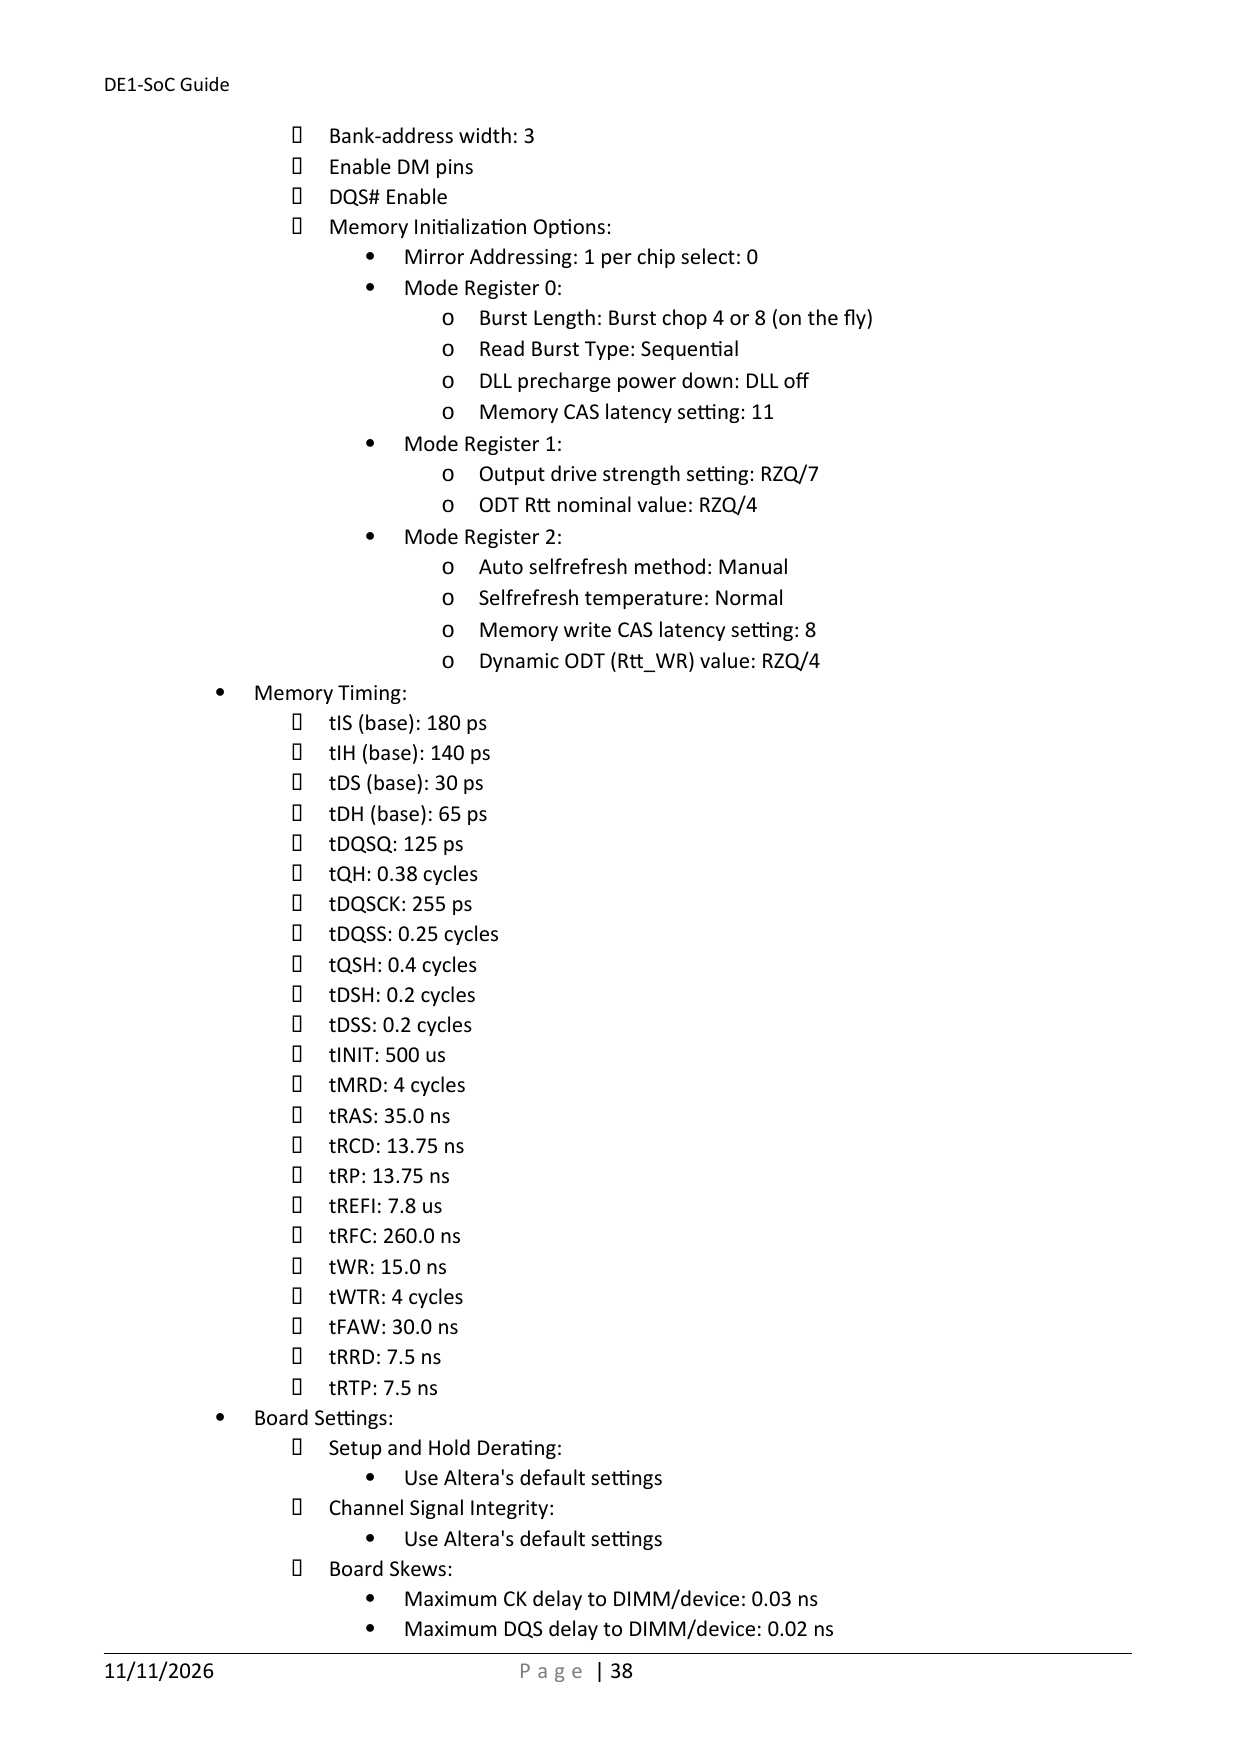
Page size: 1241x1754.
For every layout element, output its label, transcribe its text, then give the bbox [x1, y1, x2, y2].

list Dynamic ODT (Rtt_WR) value: RZQ/4 [441, 646, 1132, 676]
list tRRD: 7.5 ns [291, 1342, 1132, 1371]
list ODT Rtt nominal value: RZQ/4 [441, 490, 1132, 519]
list tDSS: 0.2 cycles [291, 1010, 1132, 1038]
list tIH (base): 140 ps [291, 738, 1132, 766]
list Setup and Hold Derating: [291, 1433, 1132, 1461]
list tIS (base): 180 ps [291, 708, 1132, 736]
list Board Settings: [216, 1403, 1132, 1431]
list Selfrefresh temperature: Normal [441, 583, 1132, 613]
list Memory CAS latency setting: 11 [441, 397, 1132, 426]
list Read Burst Type: Sequential [441, 334, 1132, 363]
list Board Skews: [291, 1554, 1132, 1582]
list tINIT: 500 us [291, 1040, 1132, 1068]
list tWTR: 4 cycles [291, 1282, 1132, 1310]
list DLL precharge power down: DLL off [441, 366, 1132, 395]
list tRFC: 260.0 ns [291, 1222, 1132, 1250]
list Channel Signal Integrity: [291, 1493, 1132, 1522]
list Memory Timing: [216, 678, 1132, 706]
list Use Altera's default settings [366, 1463, 1132, 1491]
list Burst Length: Burst chop 4 or 8 (on the fly) [441, 303, 1132, 332]
list tDQSS: 0.25 cycles [291, 919, 1132, 948]
list tFAW: 30.0 ns [291, 1312, 1132, 1340]
list Output drive strength setting: RZQ/7 [441, 459, 1132, 488]
list Bank-address width: 3 [291, 122, 1132, 150]
list DQS# Enable [291, 182, 1132, 210]
list Memory Initialization Options: [291, 212, 1132, 240]
list tQH: 0.38 cycles [291, 859, 1132, 887]
list Mode Register 1: [366, 429, 1132, 457]
list tQSH: 0.4 cycles [291, 950, 1132, 978]
list tREFI: 7.8 us [291, 1191, 1132, 1219]
list tWR: 15.0 ns [291, 1252, 1132, 1280]
list Mirror Addressing: 1 per chip select: 0 [366, 242, 1132, 271]
list tDQSQ: 125 ps [291, 829, 1132, 857]
list Mode Register 2: [366, 522, 1132, 550]
list tRCD: 13.75 ns [291, 1131, 1132, 1159]
list tRTP: 7.5 ns [291, 1373, 1132, 1401]
list tDSH: 0.2 cycles [291, 980, 1132, 1008]
list tRAS: 35.0 ns [291, 1101, 1132, 1129]
list Auto selfrefresh method: Manual [441, 552, 1132, 581]
list tDS (base): 30 ps [291, 768, 1132, 797]
list Memory write CAS latency setting: 8 [441, 615, 1132, 644]
list tRP: 13.75 ns [291, 1161, 1132, 1189]
list Use Altera's default settings [366, 1524, 1132, 1552]
list tDQSCK: 255 ps [291, 889, 1132, 917]
list tMRD: 4 cycles [291, 1071, 1132, 1099]
list Maximum CK delay to DIMM/device: 0.03 ns [366, 1584, 1132, 1612]
list Maximum DQS delay to DIMM/device: 0.02 ns [366, 1614, 1132, 1642]
list Mode Register 0: [366, 273, 1132, 301]
list tDH (base): 65 ps [291, 799, 1132, 827]
list Enable DM pins [291, 152, 1132, 180]
